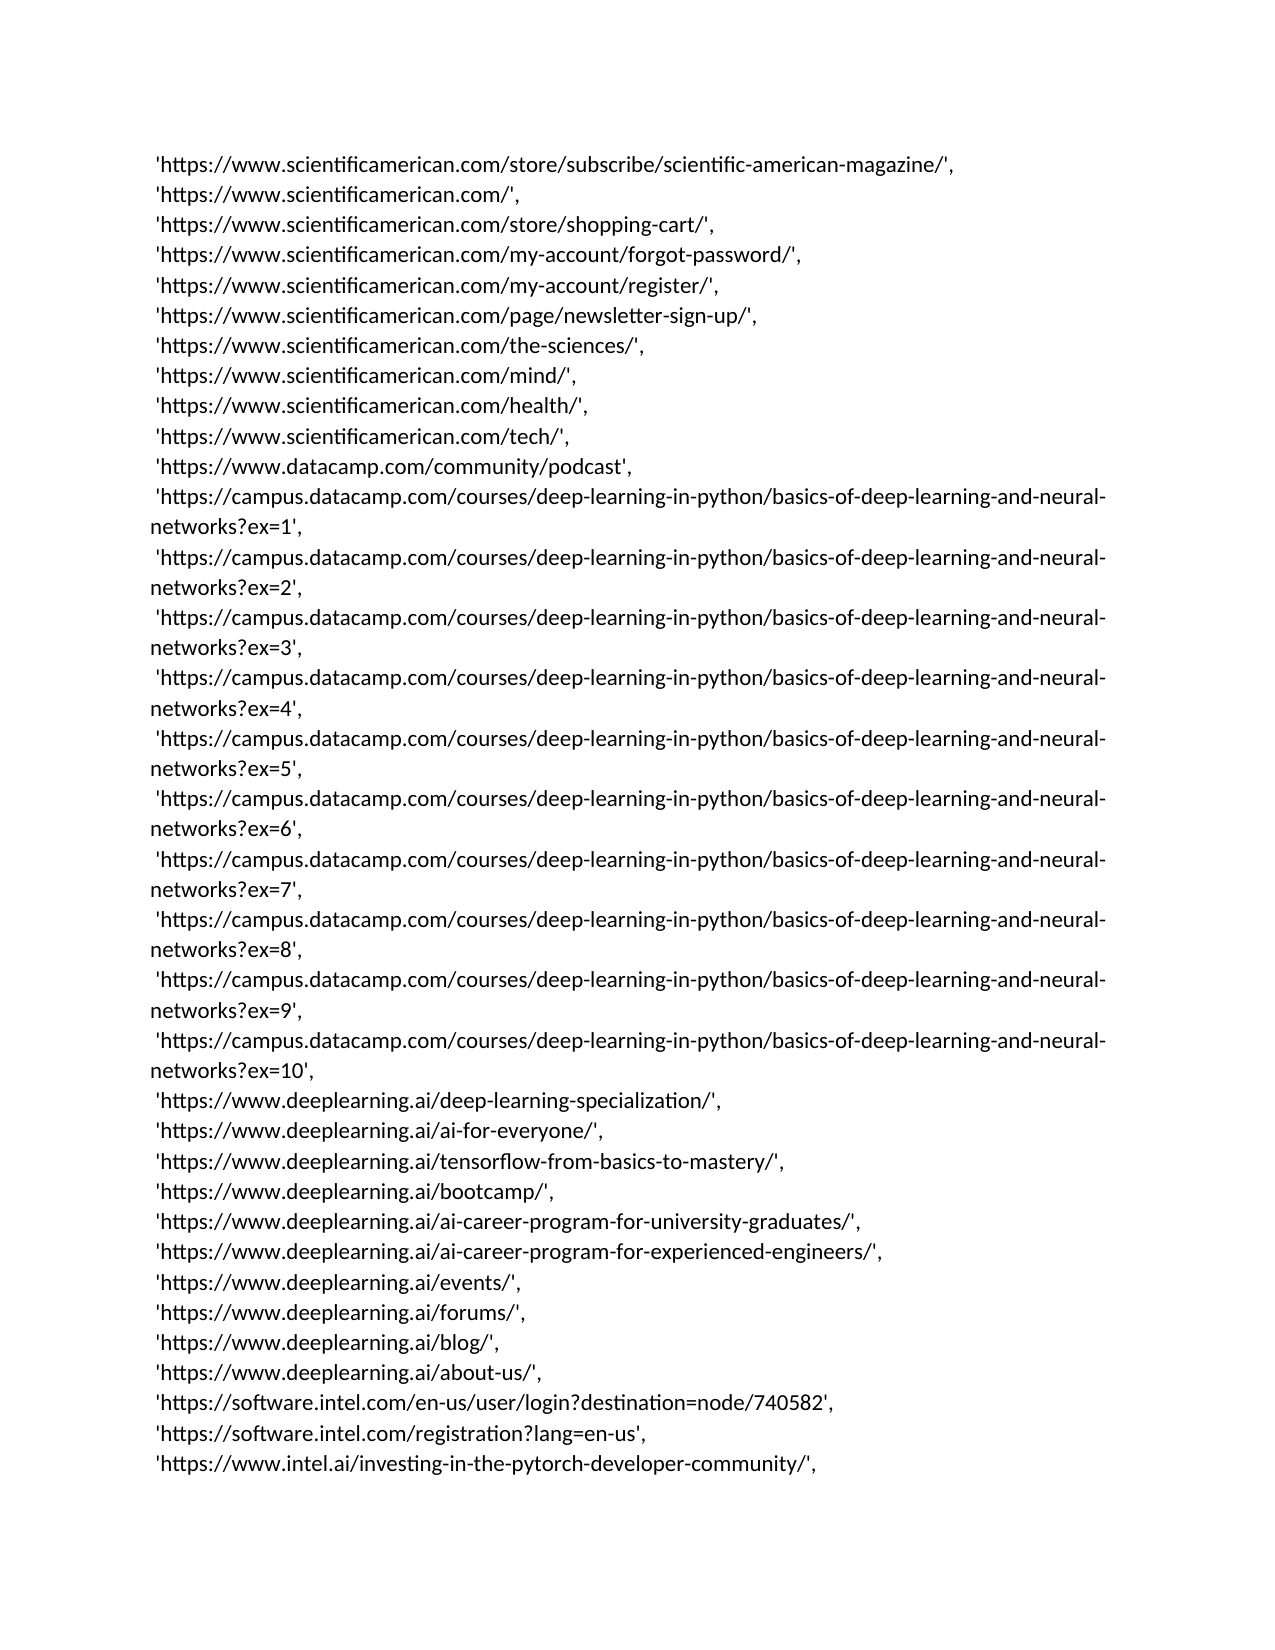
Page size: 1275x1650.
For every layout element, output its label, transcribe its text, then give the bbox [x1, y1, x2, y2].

text 'https://www.deeplearning.ai/events/', [150, 1268, 1125, 1296]
text 'https://www.deeplearning.ai/bootcamp/', [150, 1177, 1125, 1205]
text 'https://www.scientificamerican.com/health/', [150, 392, 1125, 420]
text 'https://www.deeplearning.ai/blog/', [150, 1328, 1125, 1356]
text 'https://campus.datacamp.com/courses/deep-learning-in-python/basics-of-deep-learning-and-neural-networks?ex=7', [150, 845, 1125, 903]
text 'https://campus.datacamp.com/courses/deep-learning-in-python/basics-of-deep-learning-and-neural-networks?ex=3', [150, 603, 1125, 661]
text 'https://www.deeplearning.ai/ai-for-everyone/', [150, 1117, 1125, 1145]
text 'https://www.intel.ai/investing-in-the-pytorch-developer-community/', [150, 1449, 1125, 1477]
text 'https://www.scientificamerican.com/my-account/register/', [150, 271, 1125, 299]
text 'https://campus.datacamp.com/courses/deep-learning-in-python/basics-of-deep-learning-and-neural-networks?ex=10', [150, 1026, 1125, 1084]
text 'https://www.scientificamerican.com/mind/', [150, 361, 1125, 389]
text 'https://campus.datacamp.com/courses/deep-learning-in-python/basics-of-deep-learning-and-neural-networks?ex=6', [150, 784, 1125, 843]
text 'https://campus.datacamp.com/courses/deep-learning-in-python/basics-of-deep-learning-and-neural-networks?ex=1', [150, 482, 1125, 541]
text 'https://www.deeplearning.ai/ai-career-program-for-experienced-engineers/', [150, 1237, 1125, 1266]
text 'https://campus.datacamp.com/courses/deep-learning-in-python/basics-of-deep-learning-and-neural-networks?ex=8', [150, 905, 1125, 963]
text 'https://campus.datacamp.com/courses/deep-learning-in-python/basics-of-deep-learning-and-neural-networks?ex=4', [150, 663, 1125, 722]
text 'https://software.intel.com/en-us/user/login?destination=node/740582', [150, 1388, 1125, 1417]
text 'https://www.deeplearning.ai/forums/', [150, 1298, 1125, 1326]
text 'https://www.scientificamerican.com/the-sciences/', [150, 331, 1125, 359]
text 'https://software.intel.com/registration?lang=en-us', [150, 1419, 1125, 1447]
text 'https://www.scientificamerican.com/page/newsletter-sign-up/', [150, 301, 1125, 329]
text 'https://campus.datacamp.com/courses/deep-learning-in-python/basics-of-deep-learning-and-neural-networks?ex=5', [150, 724, 1125, 782]
text 'https://www.datacamp.com/community/podcast', [150, 452, 1125, 480]
text 'https://www.scientificamerican.com/tech/', [150, 422, 1125, 450]
text 'https://campus.datacamp.com/courses/deep-learning-in-python/basics-of-deep-learning-and-neural-networks?ex=2', [150, 543, 1125, 601]
text 'https://www.deeplearning.ai/tensorflow-from-basics-to-mastery/', [150, 1147, 1125, 1175]
text 'https://www.scientificamerican.com/', [150, 180, 1125, 208]
text 'https://www.scientificamerican.com/my-account/forgot-password/', [150, 241, 1125, 269]
text 'https://www.deeplearning.ai/deep-learning-specialization/', [150, 1086, 1125, 1114]
text 'https://www.scientificamerican.com/store/subscribe/scientific-american-magazine/', [150, 150, 1125, 178]
text 'https://www.deeplearning.ai/ai-career-program-for-university-graduates/', [150, 1207, 1125, 1235]
text 'https://campus.datacamp.com/courses/deep-learning-in-python/basics-of-deep-learning-and-neural-networks?ex=9', [150, 966, 1125, 1024]
text 'https://www.deeplearning.ai/about-us/', [150, 1358, 1125, 1386]
text 'https://www.scientificamerican.com/store/shopping-cart/', [150, 210, 1125, 238]
